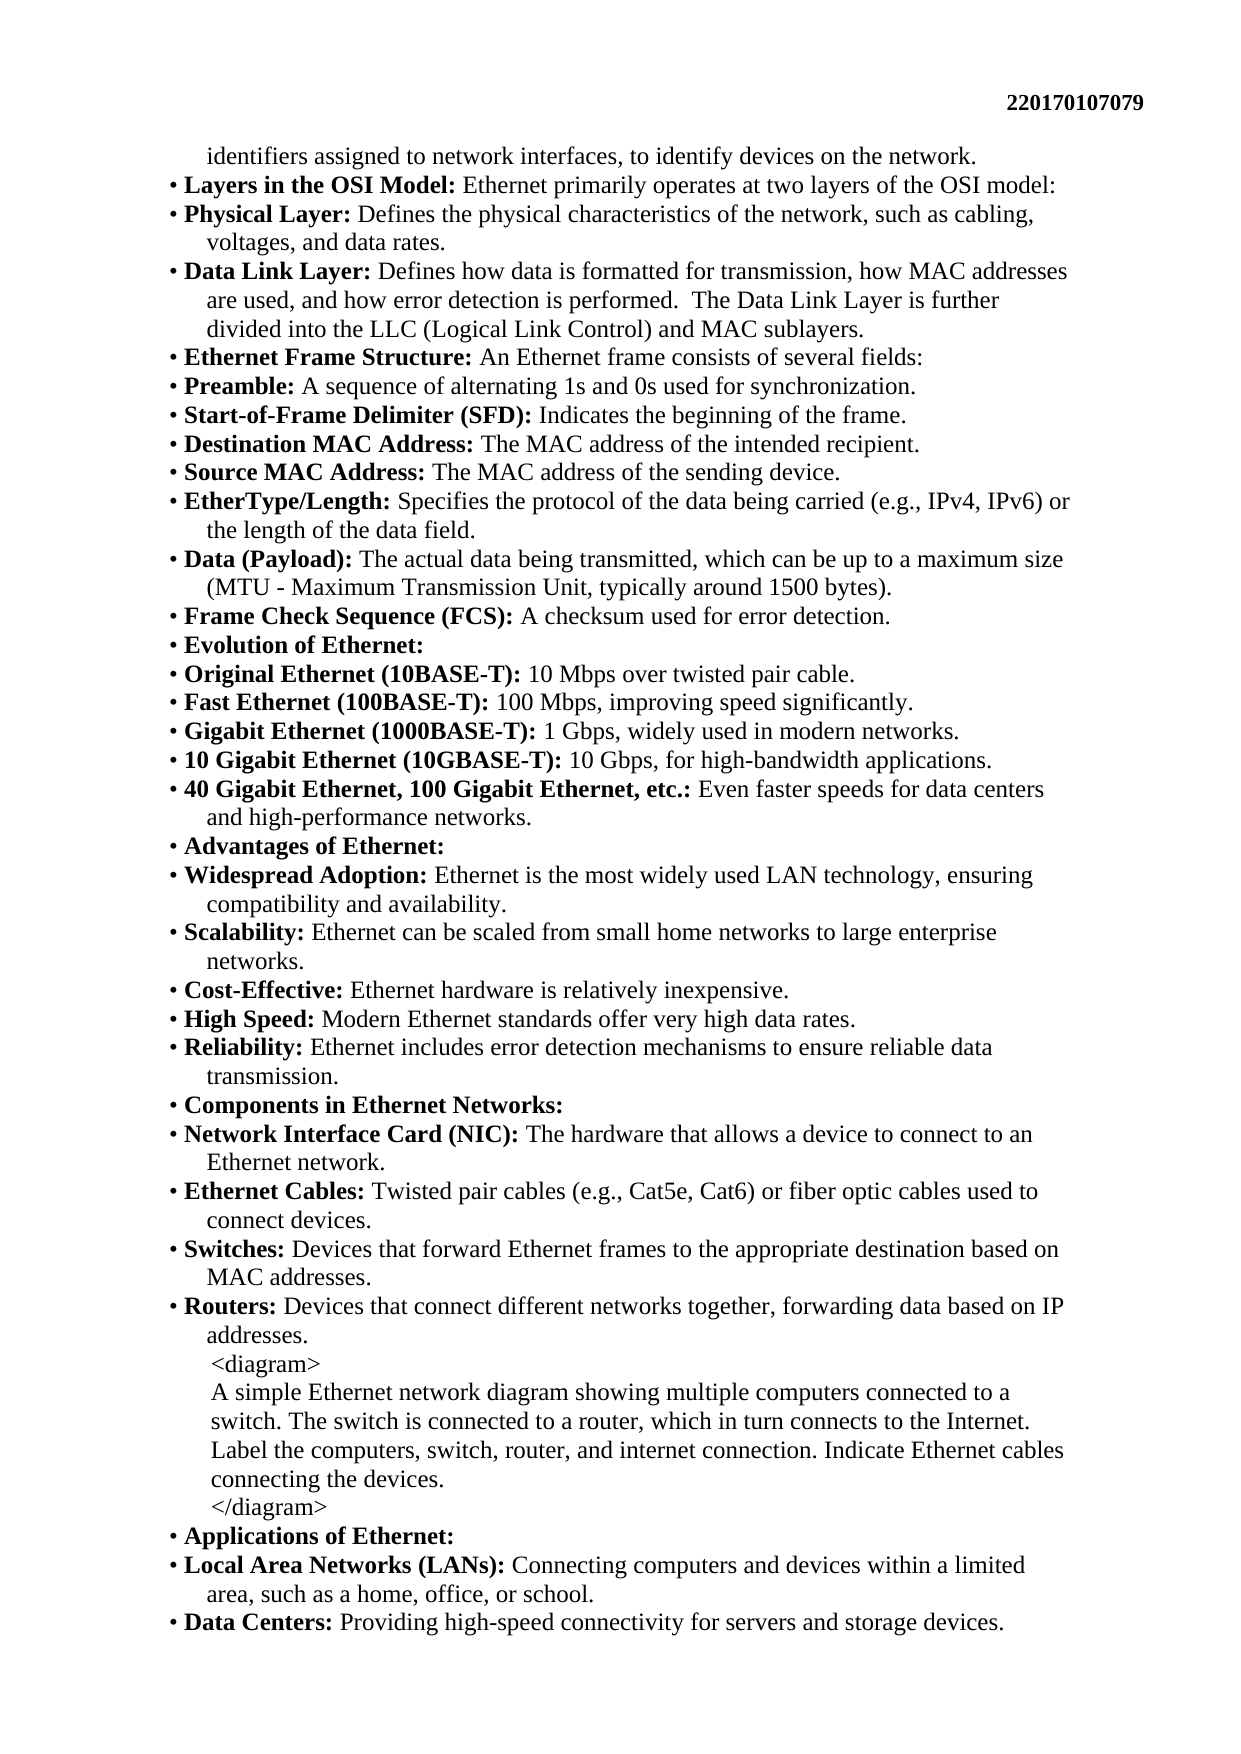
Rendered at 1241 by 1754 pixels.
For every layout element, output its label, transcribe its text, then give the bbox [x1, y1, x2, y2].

text • Fast Ethernet (100BASE-T): 100 Mbps, improving speed significantly. [169, 687, 1078, 716]
text • Layers in the OSI Model: Ethernet primarily operates at two layers of the OSI model: [169, 170, 1078, 199]
text • Source MAC Address: The MAC address of the sending device. [169, 457, 1078, 486]
text <diagram> [211, 1349, 1078, 1377]
text • Physical Layer: Defines the physical characteristics of the network, such as cabling, voltages, and data rates. [169, 199, 1078, 256]
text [169, 141, 1078, 170]
text • Original Ethernet (10BASE-T): 10 Mbps over twisted pair cable. [169, 659, 1078, 687]
text • Destination MAC Address: The MAC address of the intended recipient. [169, 429, 1078, 457]
text • Data (Payload): The actual data being transmitted, which can be up to a maximum size (MTU - Maximum Transmission Unit, typically around 1500 bytes). [169, 544, 1078, 601]
text • Cost-Effective: Ethernet hardware is relatively inexpensive. [169, 975, 1078, 1004]
text • Gigabit Ethernet (1000BASE-T): 1 Gbps, widely used in modern networks. [169, 716, 1078, 745]
text • Scalability: Ethernet can be scaled from small home networks to large enterprise networks. [169, 917, 1078, 975]
text • High Speed: Modern Ethernet standards offer very high data rates. [169, 1004, 1078, 1032]
text • Reliability: Ethernet includes error detection mechanisms to ensure reliable data transmission. [169, 1032, 1078, 1090]
text • Start-of-Frame Delimiter (SFD): Indicates the beginning of the frame. [169, 400, 1078, 429]
text • Components in Ethernet Networks: [169, 1090, 1078, 1119]
text </diagram> [211, 1492, 1078, 1521]
text • Widespread Adoption: Ethernet is the most widely used LAN technology, ensuring compatibility and availability. [169, 860, 1078, 917]
text • 10 Gigabit Ethernet (10GBASE-T): 10 Gbps, for high-bandwidth applications. [169, 745, 1078, 774]
text • Local Area Networks (LANs): Connecting computers and devices within a limited area, such as a home, office, or school. [169, 1550, 1078, 1607]
text • Routers: Devices that connect different networks together, forwarding data based on IP addresses. [169, 1291, 1078, 1349]
text • Switches: Devices that forward Ethernet frames to the appropriate destination based on MAC addresses. [169, 1234, 1078, 1291]
text • Network Interface Card (NIC): The hardware that allows a device to connect to an Ethernet network. [169, 1119, 1078, 1176]
text • Applications of Ethernet: [169, 1521, 1078, 1550]
text • Evolution of Ethernet: [169, 630, 1078, 659]
text A simple Ethernet network diagram showing multiple computers connected to a switch. The switch is connected to a router, which in turn connects to the Internet. Label the computers, switch, router, and internet connection. Indicate Ethernet cables connecting the devices. [211, 1377, 1078, 1492]
text • EtherType/Length: Specifies the protocol of the data being carried (e.g., IPv4, IPv6) or the length of the data field. [169, 486, 1078, 544]
text • Frame Check Sequence (FCS): A checksum used for error detection. [169, 601, 1078, 630]
text • Advantages of Ethernet: [169, 831, 1078, 860]
text • 40 Gigabit Ethernet, 100 Gigabit Ethernet, etc.: Even faster speeds for data centers and high-performance networks. [169, 774, 1078, 831]
text • Ethernet Frame Structure: An Ethernet frame consists of several fields: [169, 342, 1078, 371]
text • Data Link Layer: Defines how data is formatted for transmission, how MAC addresses are used, and how error detection is performed. The Data Link Layer is further divided into the LLC (Logical Link Control) and MAC sublayers. [169, 256, 1078, 342]
text • Preamble: A sequence of alternating 1s and 0s used for synchronization. [169, 371, 1078, 400]
text • Data Centers: Providing high-speed connectivity for servers and storage devices. [169, 1607, 1078, 1636]
text • Ethernet Cables: Twisted pair cables (e.g., Cat5e, Cat6) or fiber optic cables used to connect devices. [169, 1176, 1078, 1234]
